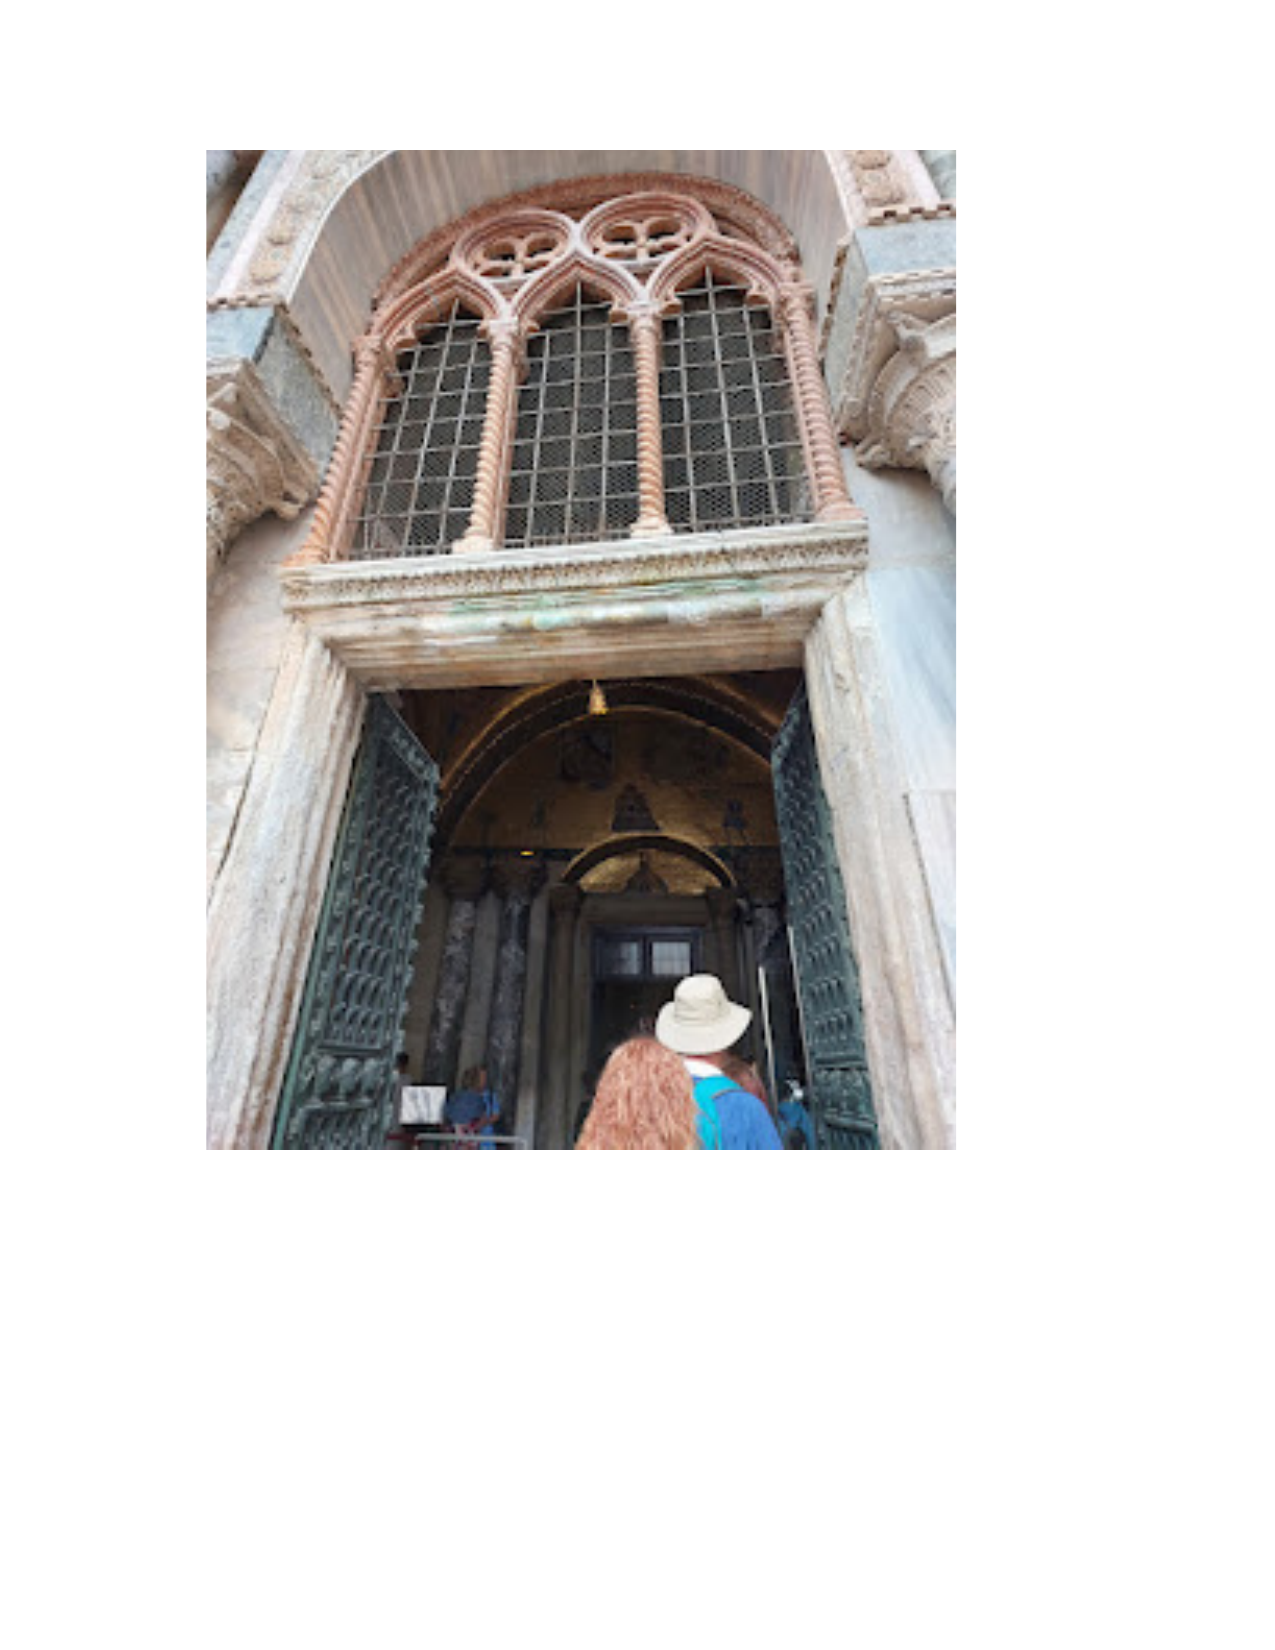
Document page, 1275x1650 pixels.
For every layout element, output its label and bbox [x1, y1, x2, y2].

picture [206, 150, 957, 1150]
